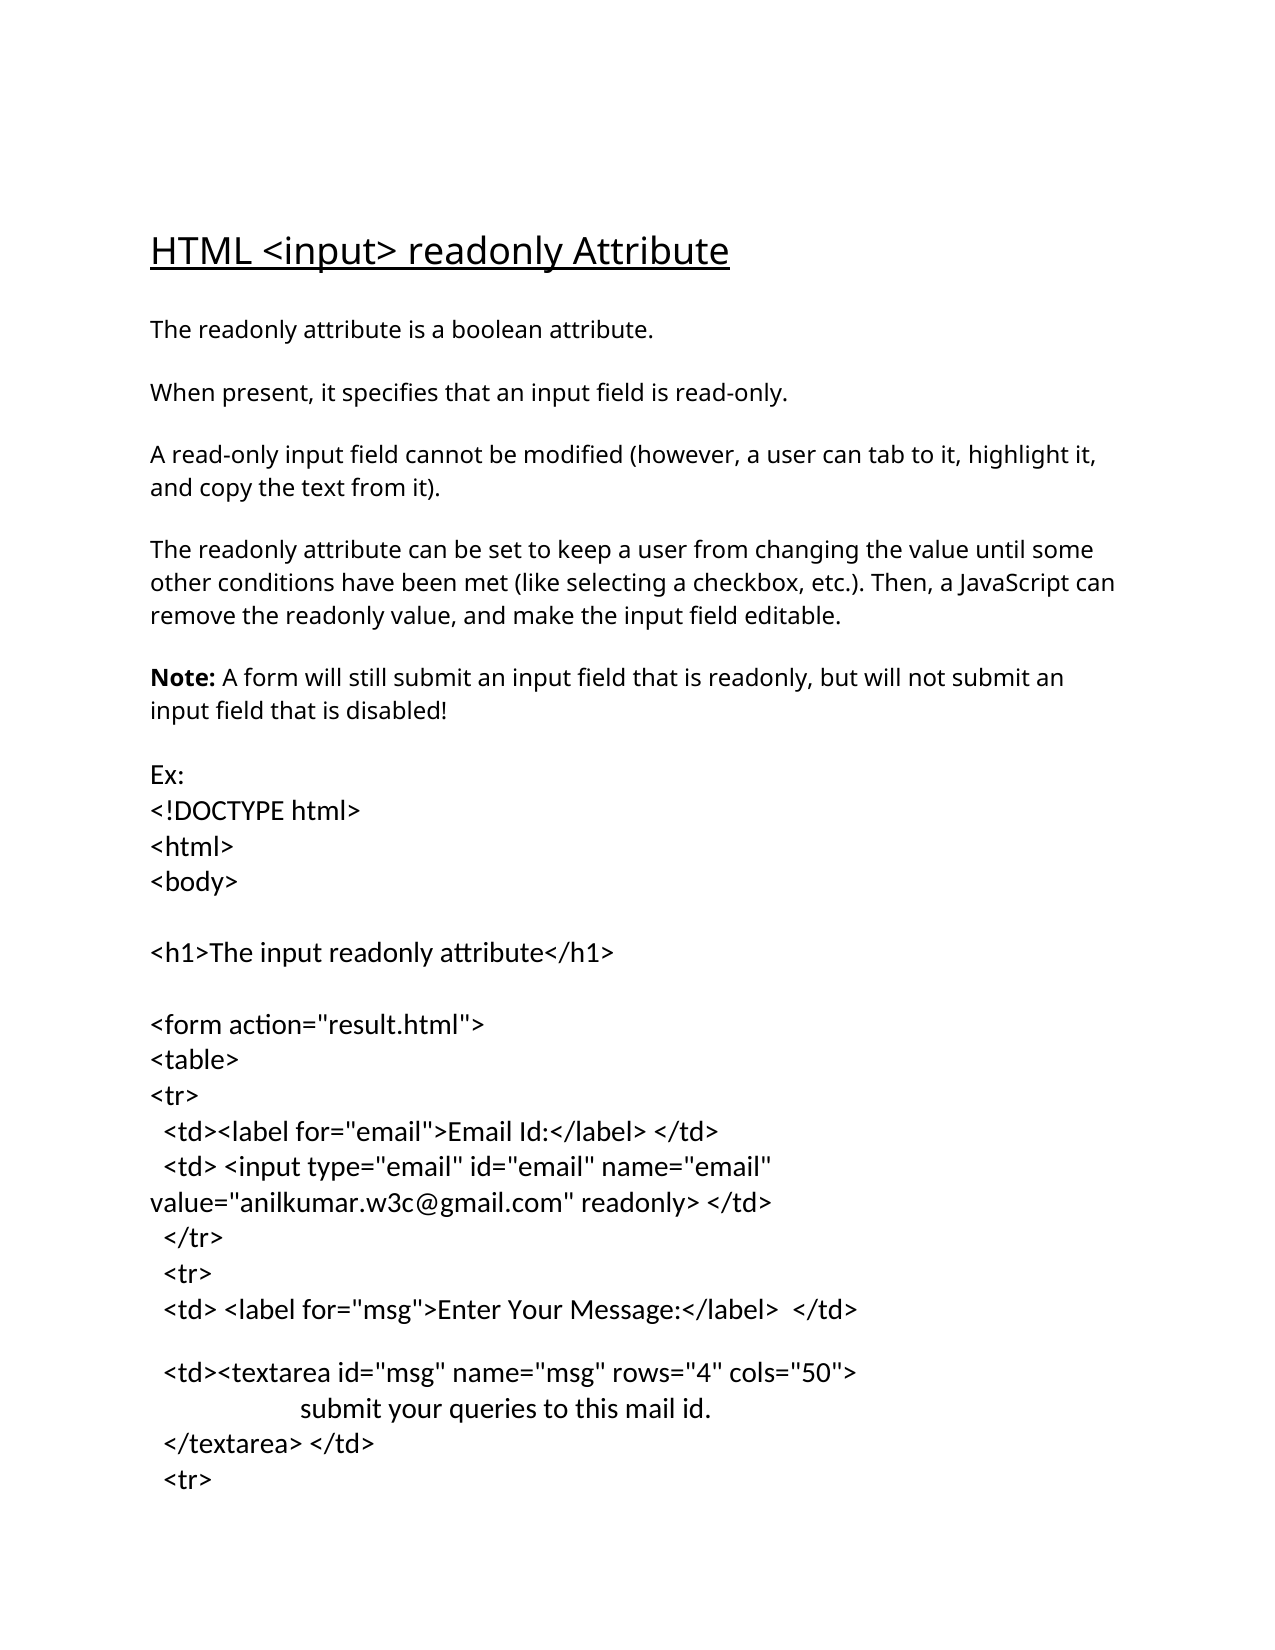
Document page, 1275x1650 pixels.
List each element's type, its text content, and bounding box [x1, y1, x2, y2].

text </tr> [150, 1219, 1125, 1255]
text <td> <label for="msg">Enter Your Message:</label> </td> [150, 1291, 1125, 1326]
text <td><label for="email">Email Id:</label> </td> [150, 1113, 1125, 1148]
text <form action="result.html"> [150, 1006, 1125, 1041]
text <td> <input type="email" id="email" name="email" value="anilkumar.w3c@gmail.com" readonly> </td> [150, 1148, 1125, 1219]
text </textarea> </td> [150, 1426, 1125, 1461]
text When present, it specifies that an input field is read-only. [150, 376, 1125, 408]
text <html> [150, 828, 1125, 863]
text The readonly attribute can be set to keep a user from changing the value until some other conditions have been met (like selecting a checkbox, etc.). Then, a JavaScript can remove the readonly value, and make the input field editable. [150, 533, 1125, 631]
text <td><textarea id="msg" name="msg" rows="4" cols="50"> [150, 1354, 1125, 1390]
text A read-only input field cannot be modified (however, a user can tab to it, highlight it, and copy the text from it). [150, 438, 1125, 503]
text <body> [150, 863, 1125, 899]
text <tr> [150, 1077, 1125, 1113]
text The readonly attribute is a boolean attribute. [150, 313, 1125, 346]
text <tr> [150, 1255, 1125, 1291]
text <!DOCTYPE html> [150, 792, 1125, 828]
text Ex: [150, 756, 1125, 792]
text <h1>The input readonly attribute</h1> [150, 934, 1125, 970]
text submit your queries to this mail id. [150, 1390, 1125, 1426]
subtitle HTML <input> readonly Attribute [150, 224, 1125, 275]
text <tr> [150, 1461, 1125, 1497]
text Note: A form will still submit an input field that is readonly, but will not submit an input field that is disabled! [150, 661, 1125, 726]
text <table> [150, 1041, 1125, 1077]
